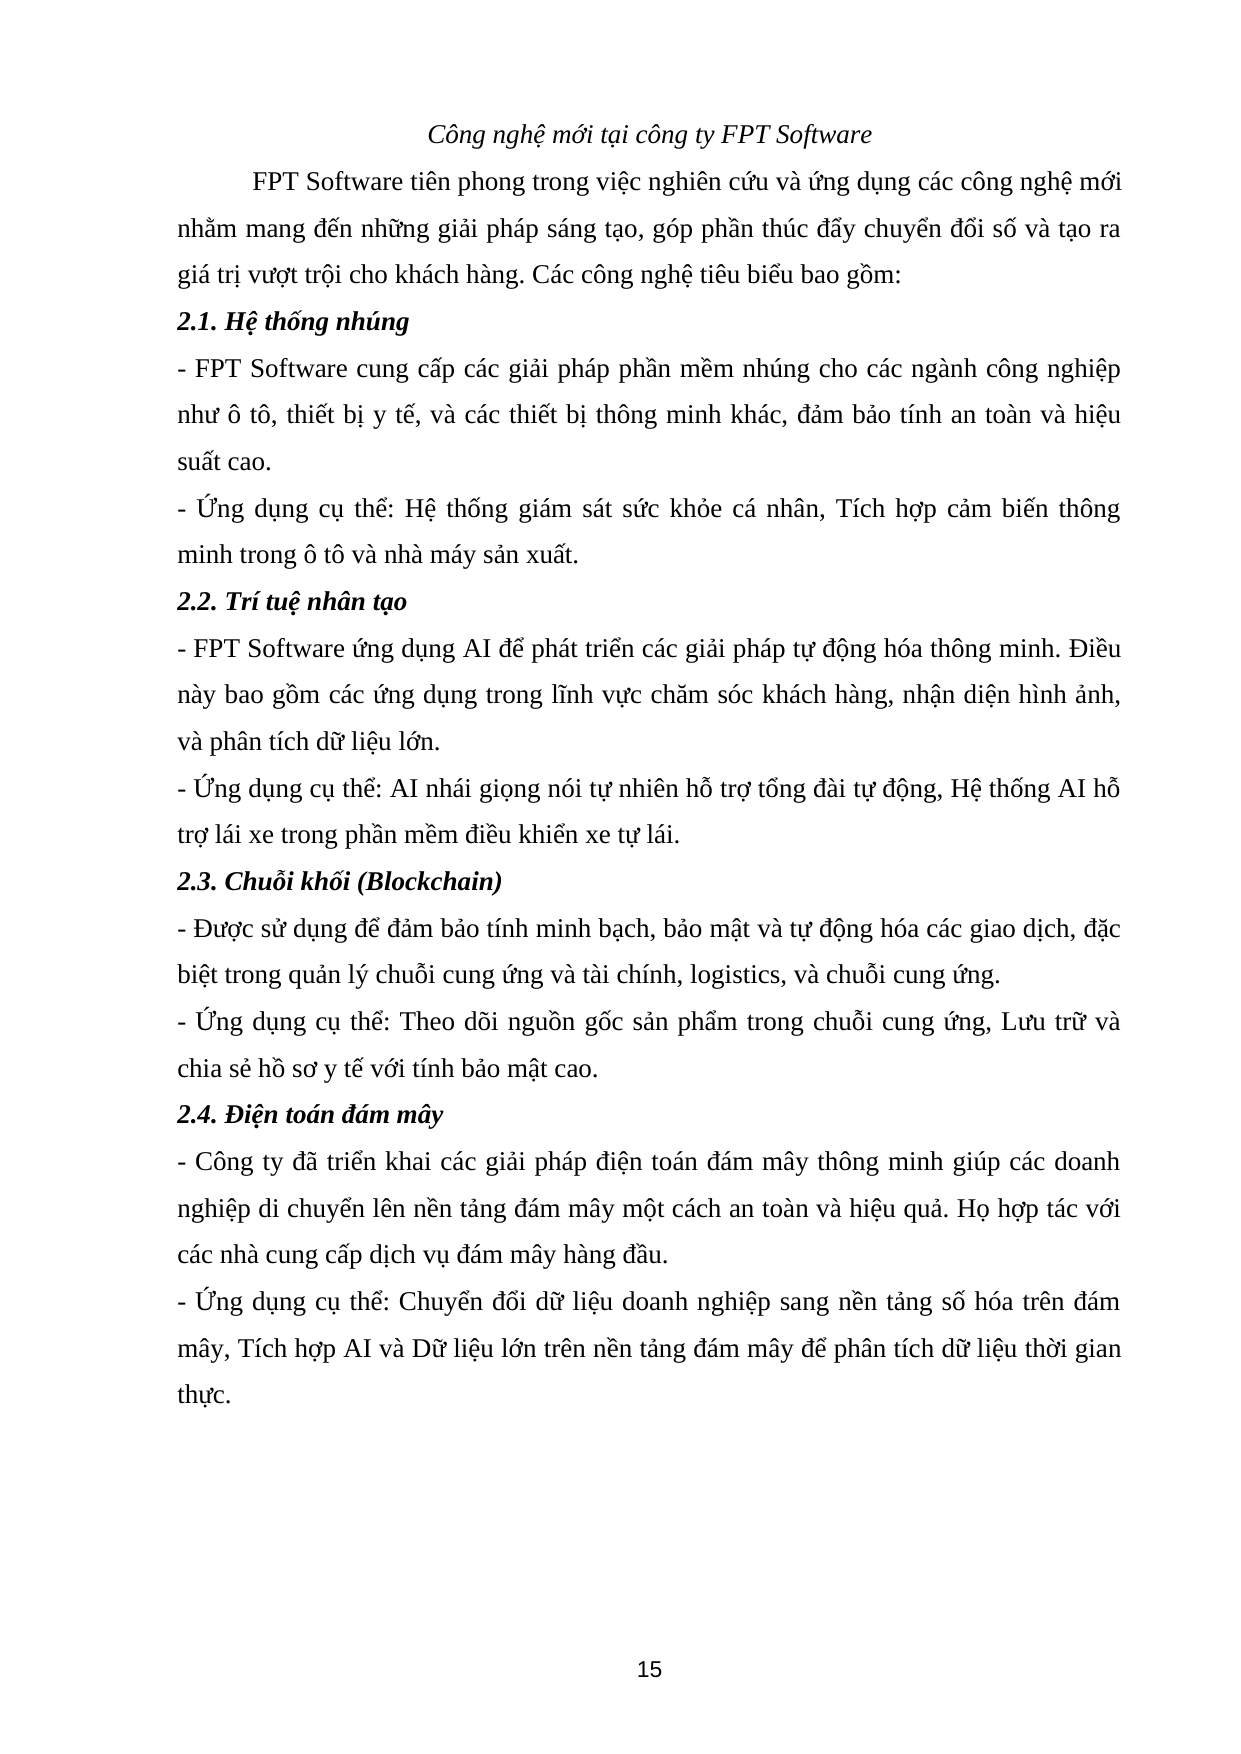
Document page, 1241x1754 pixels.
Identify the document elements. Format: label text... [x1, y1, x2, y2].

text FPT Software tiên phong trong việc nghiên cứu và ứng dụng các công nghệ mới nhằm mang đến những giải pháp sáng tạo, góp phần thúc đẩy chuyển đổi số và tạo ra giá trị vượt trội cho khách hàng. Các công nghệ tiêu biểu bao gồm: [177, 165, 1123, 290]
text 2.2. Trí tuệ nhân tạo [177, 585, 1123, 616]
text - Ứng dụng cụ thể: AI nhái giọng nói tự nhiên hỗ trợ tổng đài tự động, Hệ thống AI hỗ trợ lái xe trong phần mềm điều khiển xe tự lái. [177, 772, 1123, 850]
text - Được sử dụng để đảm bảo tính minh bạch, bảo mật và tự động hóa các giao dịch, đặc biệt trong quản lý chuỗi cung ứng và tài chính, logistics, và chuỗi cung ứng. [177, 912, 1123, 990]
text - Công ty đã triển khai các giải pháp điện toán đám mây thông minh giúp các doanh nghiệp di chuyển lên nền tảng đám mây một cách an toàn và hiệu quả. Họ hợp tác với các nhà cung cấp dịch vụ đám mây hàng đầu. [177, 1145, 1123, 1270]
text - FPT Software cung cấp các giải pháp phần mềm nhúng cho các ngành công nghiệp như ô tô, thiết bị y tế, và các thiết bị thông minh khác, đảm bảo tính an toàn và hiệu suất cao. [177, 352, 1123, 476]
text 2.3. Chuỗi khối (Blockchain) [177, 865, 1123, 896]
text - Ứng dụng cụ thể: Theo dõi nguồn gốc sản phẩm trong chuỗi cung ứng, Lưu trữ và chia sẻ hồ sơ y tế với tính bảo mật cao. [177, 1005, 1123, 1083]
text Công nghệ mới tại công ty FPT Software [177, 118, 1123, 150]
text 2.1. Hệ thống nhúng [177, 305, 1123, 336]
text 2.4. Điện toán đám mây [177, 1098, 1123, 1130]
text - Ứng dụng cụ thể: Hệ thống giám sát sức khỏe cá nhân, Tích hợp cảm biến thông minh trong ô tô và nhà máy sản xuất. [177, 492, 1123, 570]
text - FPT Software ứng dụng AI để phát triển các giải pháp tự động hóa thông minh. Điều này bao gồm các ứng dụng trong lĩnh vực chăm sóc khách hàng, nhận diện hình ảnh, và phân tích dữ liệu lớn. [177, 632, 1123, 756]
text - Ứng dụng cụ thể: Chuyển đổi dữ liệu doanh nghiệp sang nền tảng số hóa trên đám mây, Tích hợp AI và Dữ liệu lớn trên nền tảng đám mây để phân tích dữ liệu thời gian thực. [177, 1285, 1123, 1410]
